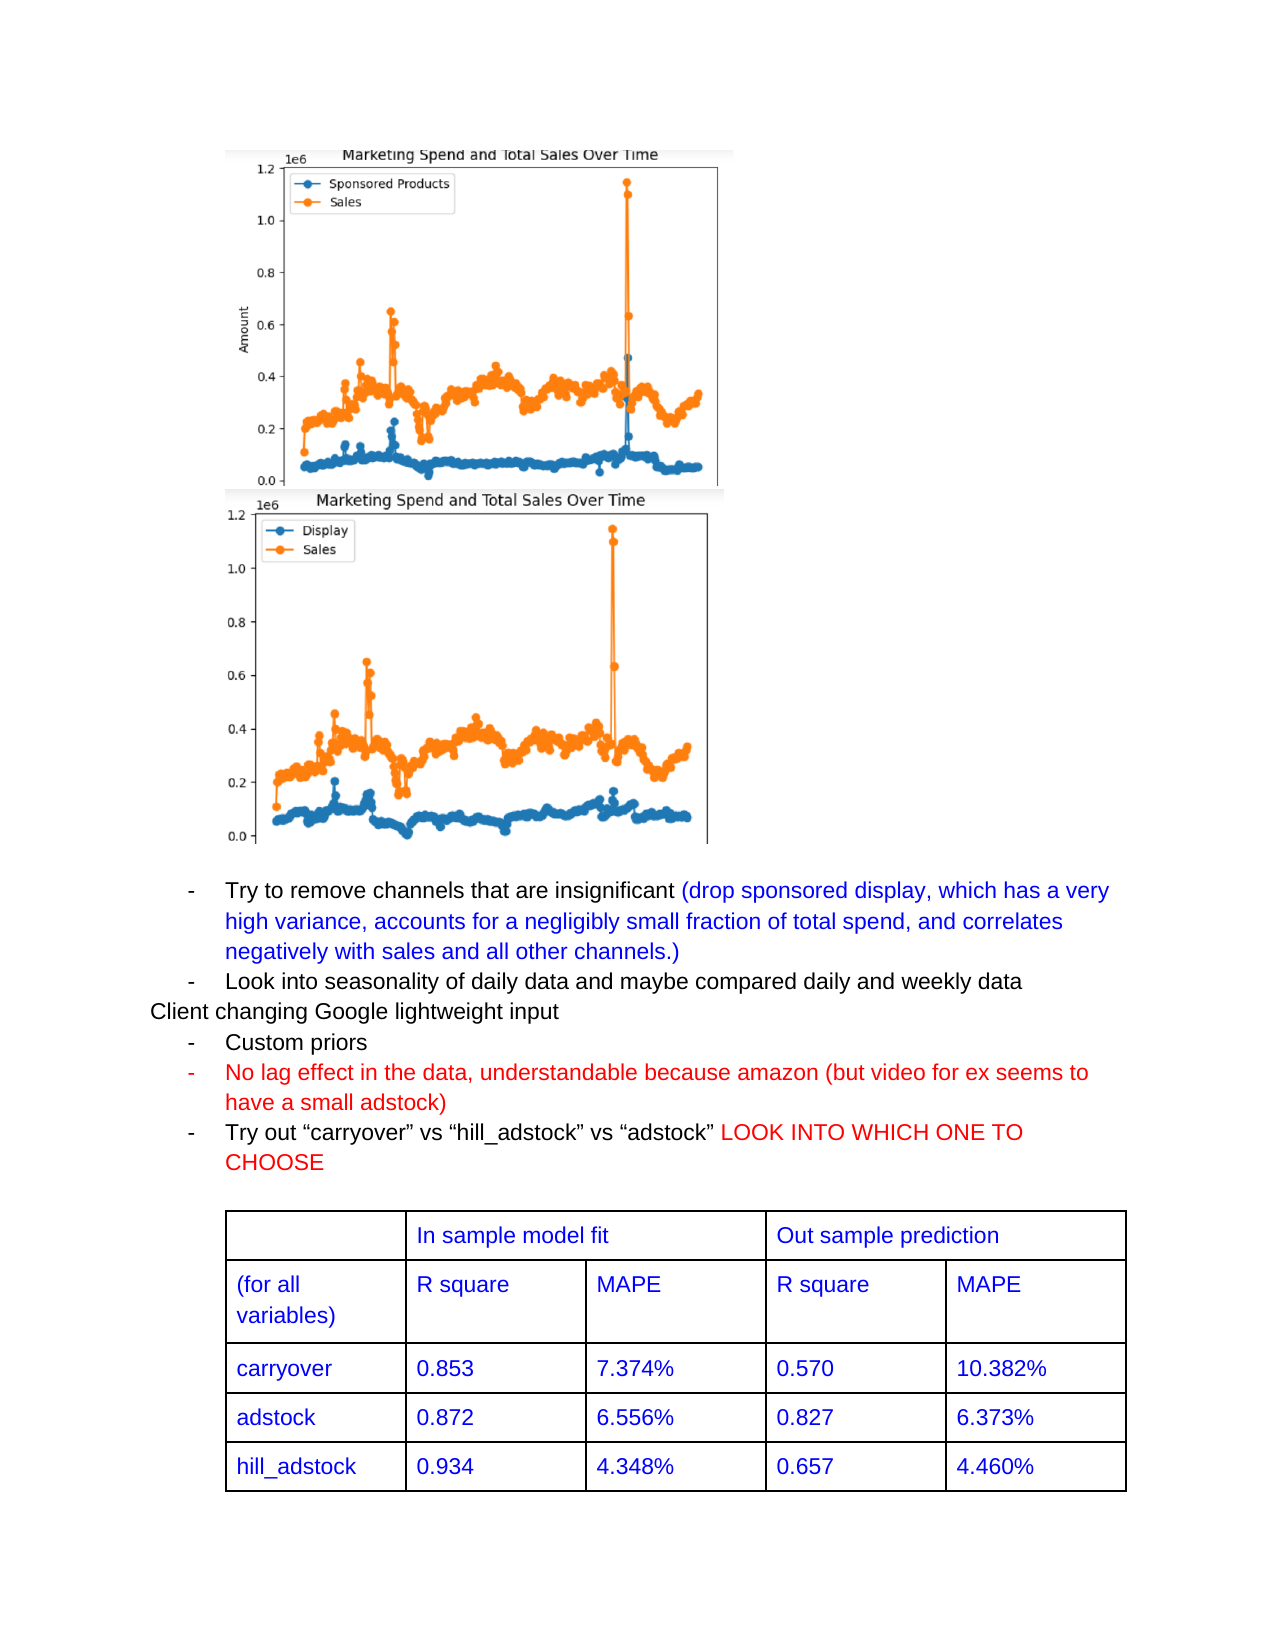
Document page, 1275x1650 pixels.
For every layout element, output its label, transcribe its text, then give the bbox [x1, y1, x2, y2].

table_cell 4.460% [947, 1443, 1125, 1490]
picture [225, 150, 734, 486]
list Try to remove channels that are insignificant (drop sponsored display, which has a very high variance, accounts for a negligibly small fraction of total spend, and correlates negatively with sales and all other channels.) [187, 877, 1125, 964]
list No lag effect in the data, understandable because amazon (but video for ex seems to have a small adstock) [187, 1059, 1125, 1115]
table_cell 7.374% [587, 1344, 765, 1392]
table_cell MAPE [587, 1261, 765, 1342]
table_header Out sample prediction [767, 1212, 1125, 1259]
table_cell (for all variables) [227, 1261, 405, 1342]
table_cell R square [407, 1261, 585, 1342]
table_cell 0.657 [767, 1443, 945, 1490]
table_header [227, 1212, 405, 1259]
table_cell 0.853 [407, 1344, 585, 1392]
table_cell adstock [227, 1394, 405, 1441]
table_header In sample model fit [407, 1212, 765, 1259]
table_cell 0.570 [767, 1344, 945, 1392]
list Custom priors [187, 1028, 1125, 1055]
table_cell 0.872 [407, 1394, 585, 1441]
table_cell carryover [227, 1344, 405, 1392]
table_cell 4.348% [587, 1443, 765, 1490]
picture [225, 489, 725, 844]
text Client changing Google lightweight input [150, 998, 1125, 1024]
table_cell R square [767, 1261, 945, 1342]
list Look into seasonality of daily data and maybe compared daily and weekly data [187, 968, 1125, 994]
table_cell MAPE [947, 1261, 1125, 1342]
table_cell 10.382% [947, 1344, 1125, 1392]
table_cell 6.373% [947, 1394, 1125, 1441]
table_cell hill_adstock [227, 1443, 405, 1490]
list Try out “carryover” vs “hill_adstock” vs “adstock” LOOK INTO WHICH ONE TO CHOOSE [187, 1119, 1125, 1176]
table_cell 0.934 [407, 1443, 585, 1490]
table_cell 6.556% [587, 1394, 765, 1441]
table_cell 0.827 [767, 1394, 945, 1441]
